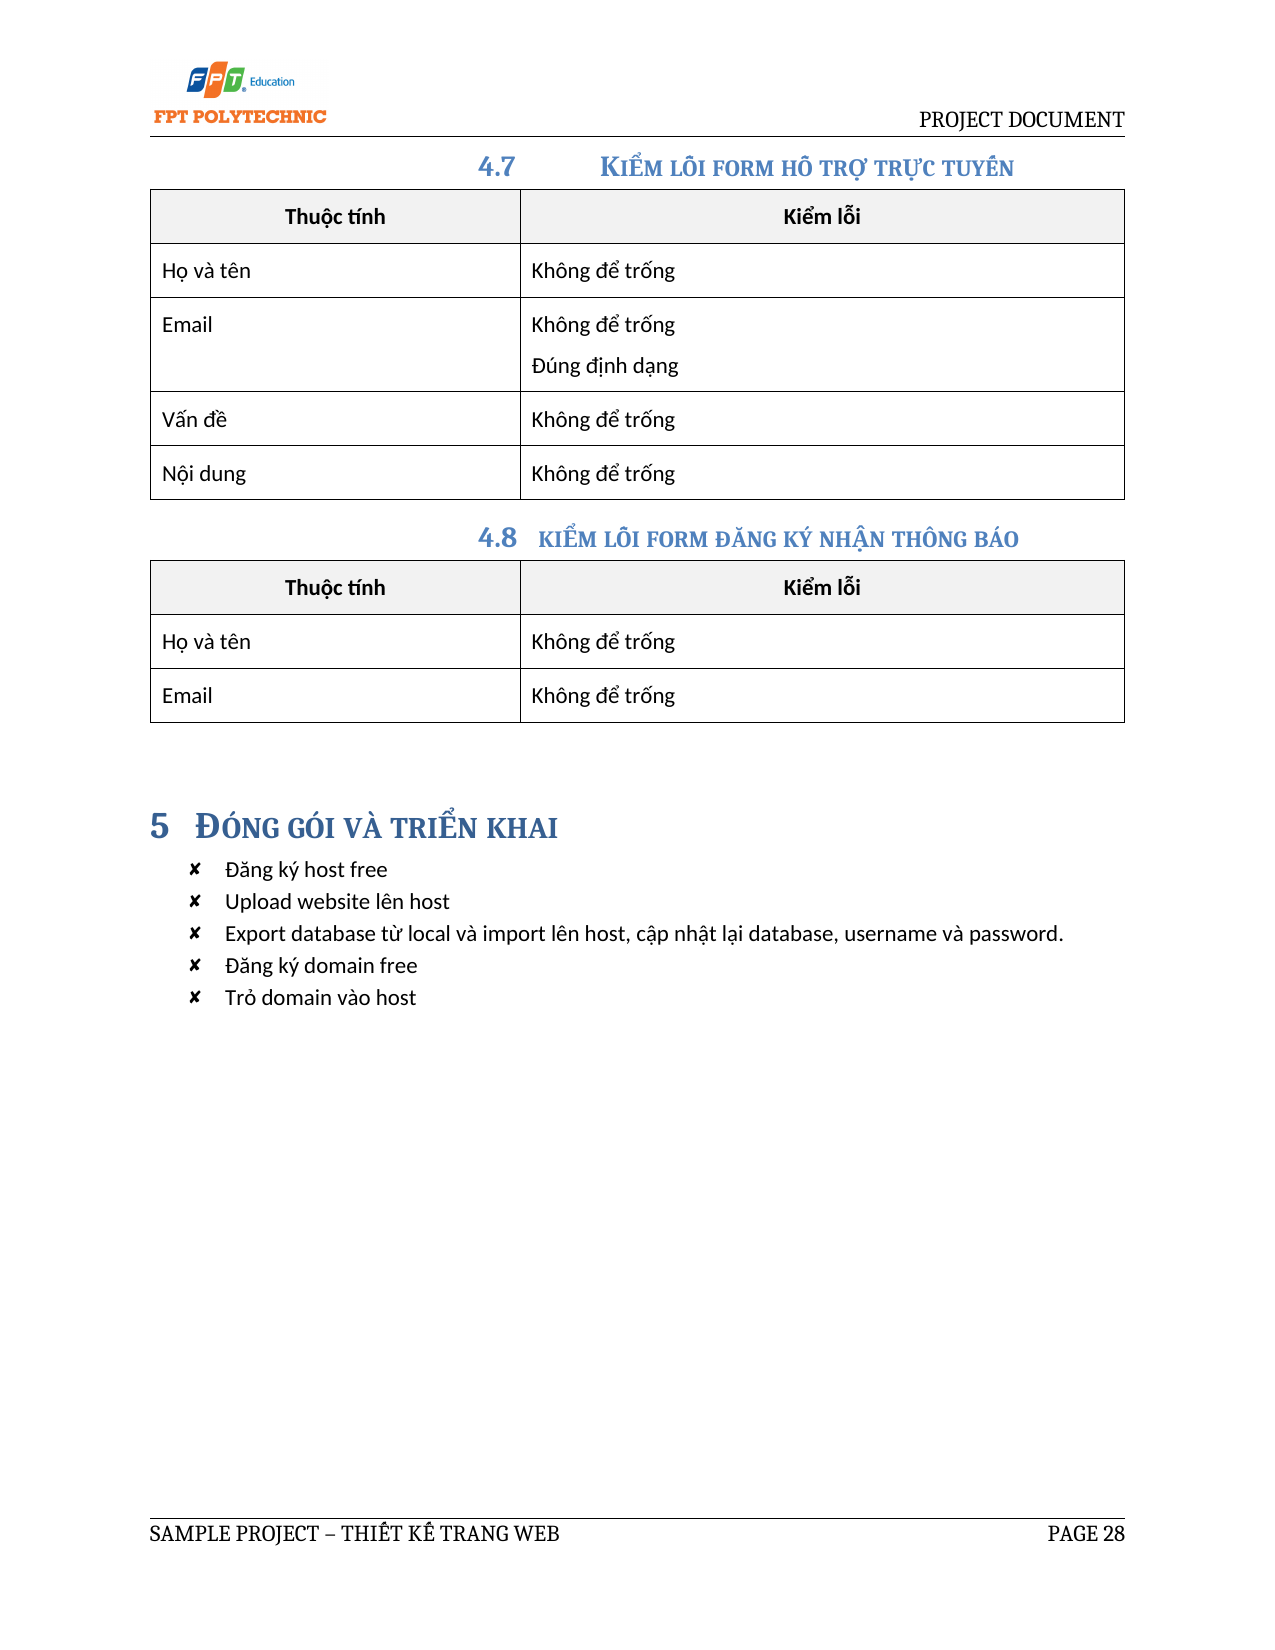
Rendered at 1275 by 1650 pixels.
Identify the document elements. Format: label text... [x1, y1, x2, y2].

list Đăng ký domain free [187, 951, 1125, 979]
table_header Kiểm lỗi [521, 561, 1124, 614]
list Export database từ local và import lên host, cập nhật lại database, username và password. [187, 919, 1125, 947]
table_cell Không để trống Đúng định dạng [521, 298, 1124, 391]
table_cell Không để trống [521, 392, 1124, 445]
picture [150, 59, 329, 128]
table_cell Họ và tên [151, 244, 520, 297]
table_cell Email [151, 669, 520, 722]
table_cell Không để trống [521, 244, 1124, 297]
table_cell Không để trống [521, 615, 1124, 668]
table_header Thuộc tính [151, 190, 520, 243]
list Đăng ký host free [187, 855, 1125, 883]
table_header Thuộc tính [151, 561, 520, 614]
subtitle kiểm lỗi form đăng ký nhận thông báo [478, 521, 1125, 555]
table_cell Nội dung [151, 446, 520, 499]
table_cell Không để trống [521, 669, 1124, 722]
table_cell Email [151, 298, 520, 391]
list Trỏ domain vào host [187, 983, 1125, 1012]
table_header Kiểm lỗi [521, 190, 1124, 243]
subtitle Kiểm lỗi form hỗ trợ trực tuyến [478, 150, 1125, 183]
subtitle Đóng gói và triển khai [150, 805, 1125, 848]
list Upload website lên host [187, 887, 1125, 915]
table_cell Họ và tên [151, 615, 520, 668]
table_cell Vấn đề [151, 392, 520, 445]
table_cell Không để trống [521, 446, 1124, 499]
